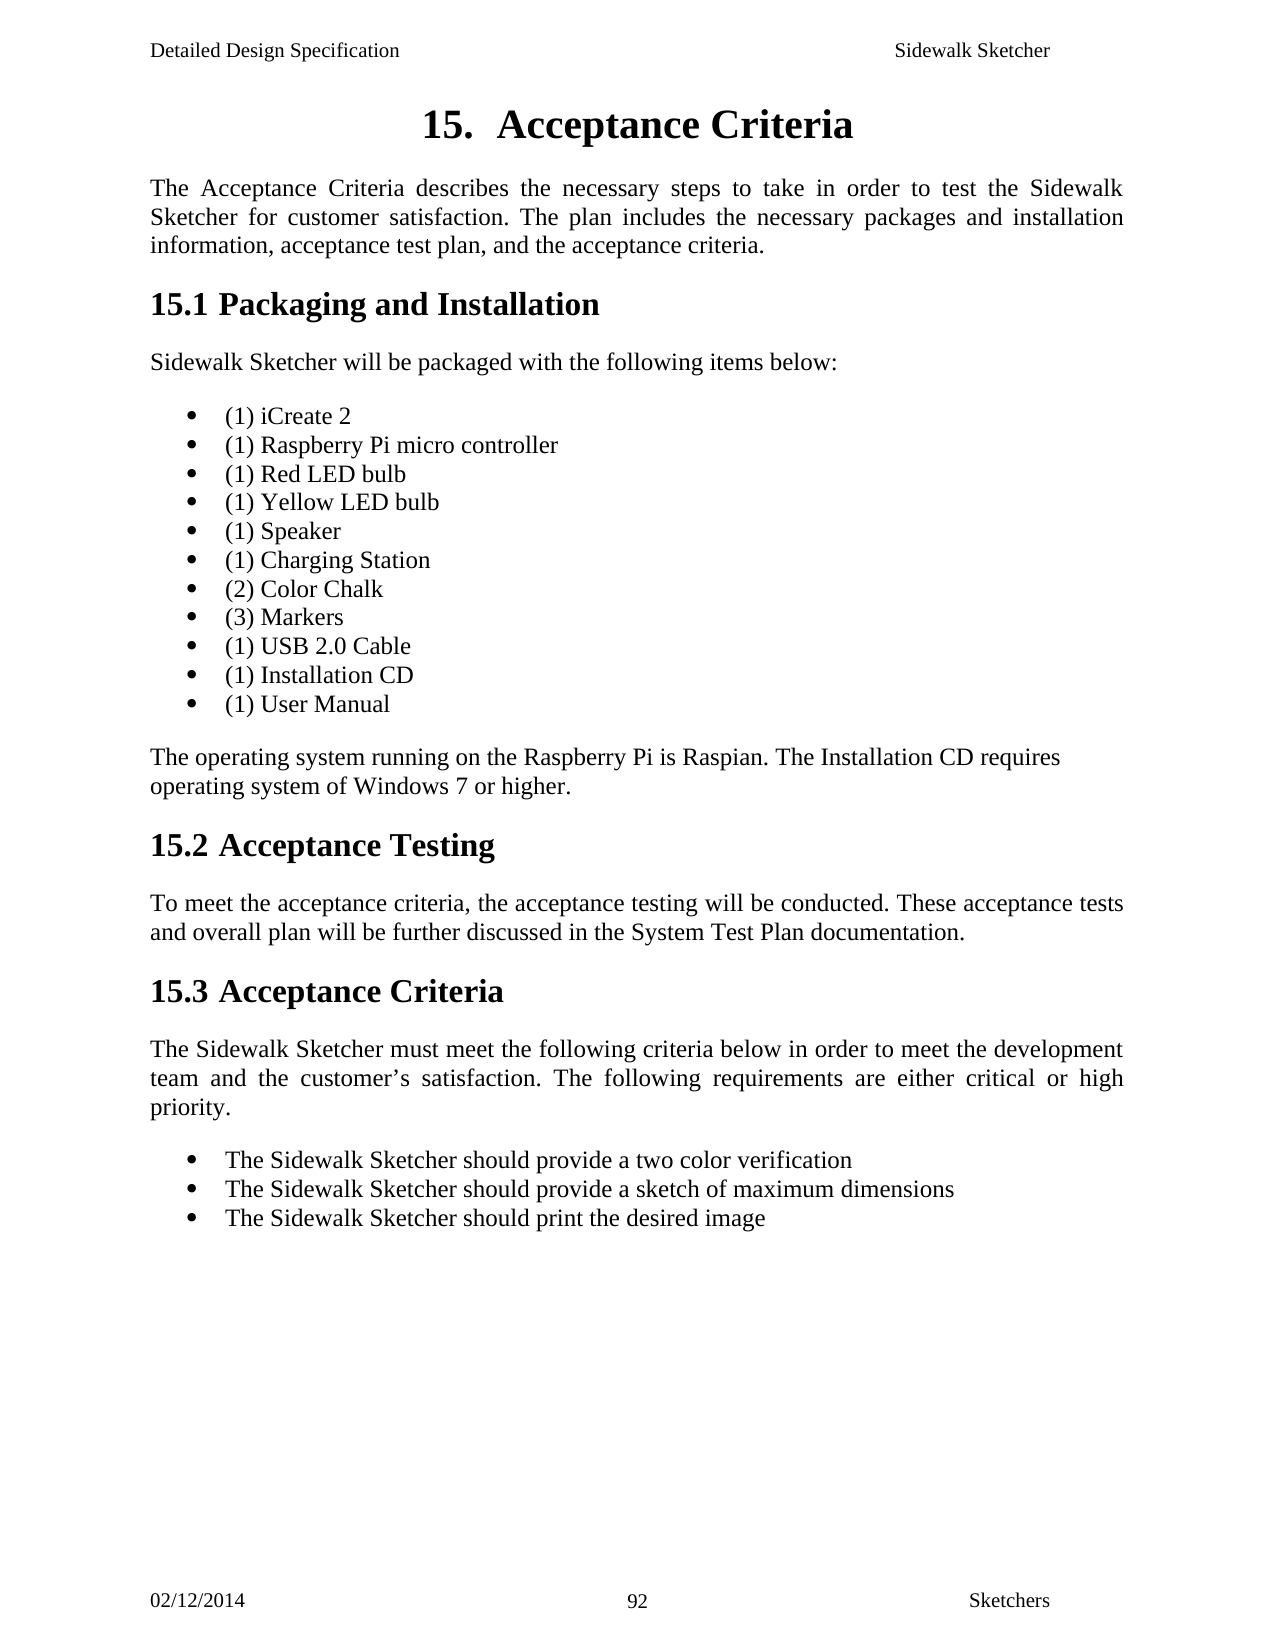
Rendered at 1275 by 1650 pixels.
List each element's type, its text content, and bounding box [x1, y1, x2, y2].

text Sidewalk Sketcher will be packaged with the following items below: [150, 347, 1125, 376]
list (3) Markers [187, 602, 1125, 631]
list (1) Speaker [187, 516, 1125, 545]
list (2) Color Chalk [187, 574, 1125, 602]
list The Sidewalk Sketcher should provide a two color verification [187, 1145, 1125, 1174]
list (1) Charging Station [187, 545, 1125, 574]
list (1) iCreate 2 [187, 401, 1125, 430]
subtitle Acceptance Criteria [150, 971, 1125, 1009]
subtitle Acceptance Criteria [150, 100, 1125, 148]
list (1) USB 2.0 Cable [187, 631, 1125, 660]
list The Sidewalk Sketcher should provide a sketch of maximum dimensions [187, 1174, 1125, 1203]
text To meet the acceptance criteria, the acceptance testing will be conducted. These acceptance tests and overall plan will be further discussed in the System Test Plan documentation. [150, 888, 1125, 946]
text The Acceptance Criteria describes the necessary steps to take in order to test the Sidewalk Sketcher for customer satisfaction. The plan includes the necessary packages and installation information, acceptance test plan, and the acceptance criteria. [150, 173, 1125, 259]
text The operating system running on the Raspberry Pi is Raspian. The Installation CD requires operating system of Windows 7 or higher. [150, 742, 1125, 800]
subtitle Packaging and Installation [150, 284, 1125, 322]
list (1) Raspberry Pi micro controller [187, 430, 1125, 459]
list (1) Yellow LED bulb [187, 487, 1125, 516]
list The Sidewalk Sketcher should print the desired image [187, 1203, 1125, 1232]
list (1) Red LED bulb [187, 459, 1125, 487]
subtitle Acceptance Testing [150, 825, 1125, 863]
list (1) Installation CD [187, 660, 1125, 689]
list (1) User Manual [187, 689, 1125, 717]
text The Sidewalk Sketcher must meet the following criteria below in order to meet the development team and the customer’s satisfaction. The following requirements are either critical or high priority. [150, 1034, 1125, 1120]
